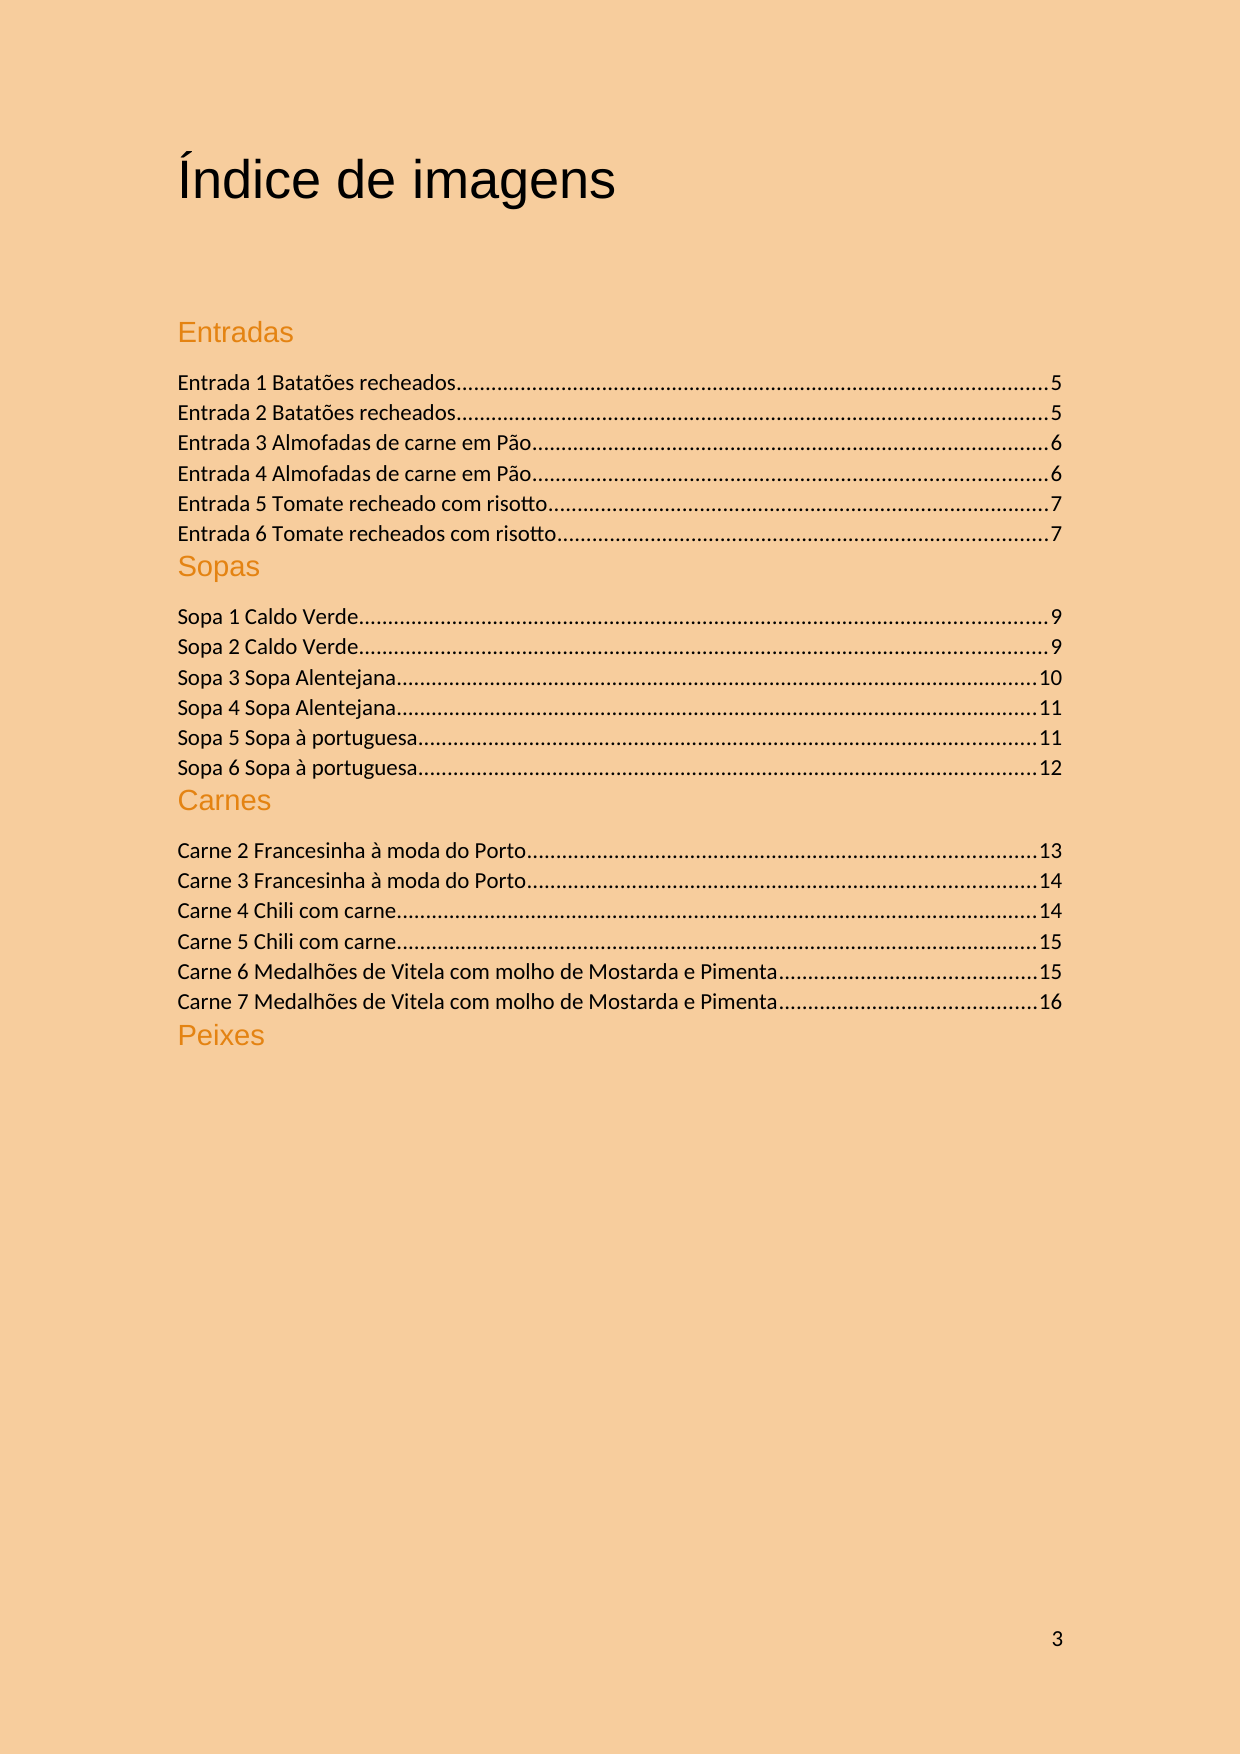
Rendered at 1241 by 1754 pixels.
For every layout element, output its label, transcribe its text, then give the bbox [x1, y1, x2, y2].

text Carne 5 Chili com carne 15 [177, 927, 1063, 955]
text Entrada 6 Tomate recheados com risotto 7 [177, 519, 1063, 547]
text Peixes [177, 1017, 1063, 1051]
text Sopa 6 Sopa à portuguesa 12 [177, 753, 1063, 781]
text Sopa 3 Sopa Alentejana 10 [177, 663, 1063, 691]
text Sopas [177, 549, 1063, 583]
text Entrada 2 Batatões recheados 5 [177, 398, 1063, 426]
text Carnes [177, 783, 1063, 817]
text Carne 2 Francesinha à moda do Porto 13 [177, 836, 1063, 864]
text Sopa 4 Sopa Alentejana 11 [177, 693, 1063, 721]
text Entrada 3 Almofadas de carne em Pão 6 [177, 428, 1063, 457]
text Carne 3 Francesinha à moda do Porto 14 [177, 866, 1063, 894]
text Sopa 1 Caldo Verde 9 [177, 602, 1063, 630]
text Índice de imagens [177, 148, 1063, 210]
text Entrada 4 Almofadas de carne em Pão 6 [177, 459, 1063, 487]
text Carne 7 Medalhões de Vitela com molho de Mostarda e Pimenta 16 [177, 987, 1063, 1015]
text Carne 6 Medalhões de Vitela com molho de Mostarda e Pimenta 15 [177, 957, 1063, 985]
text Entradas [177, 315, 1063, 349]
text Entrada 1 Batatões recheados 5 [177, 368, 1063, 396]
text Carne 4 Chili com carne 14 [177, 897, 1063, 925]
text Sopa 5 Sopa à portuguesa 11 [177, 723, 1063, 751]
text Entrada 5 Tomate recheado com risotto 7 [177, 489, 1063, 517]
text Sopa 2 Caldo Verde 9 [177, 632, 1063, 660]
